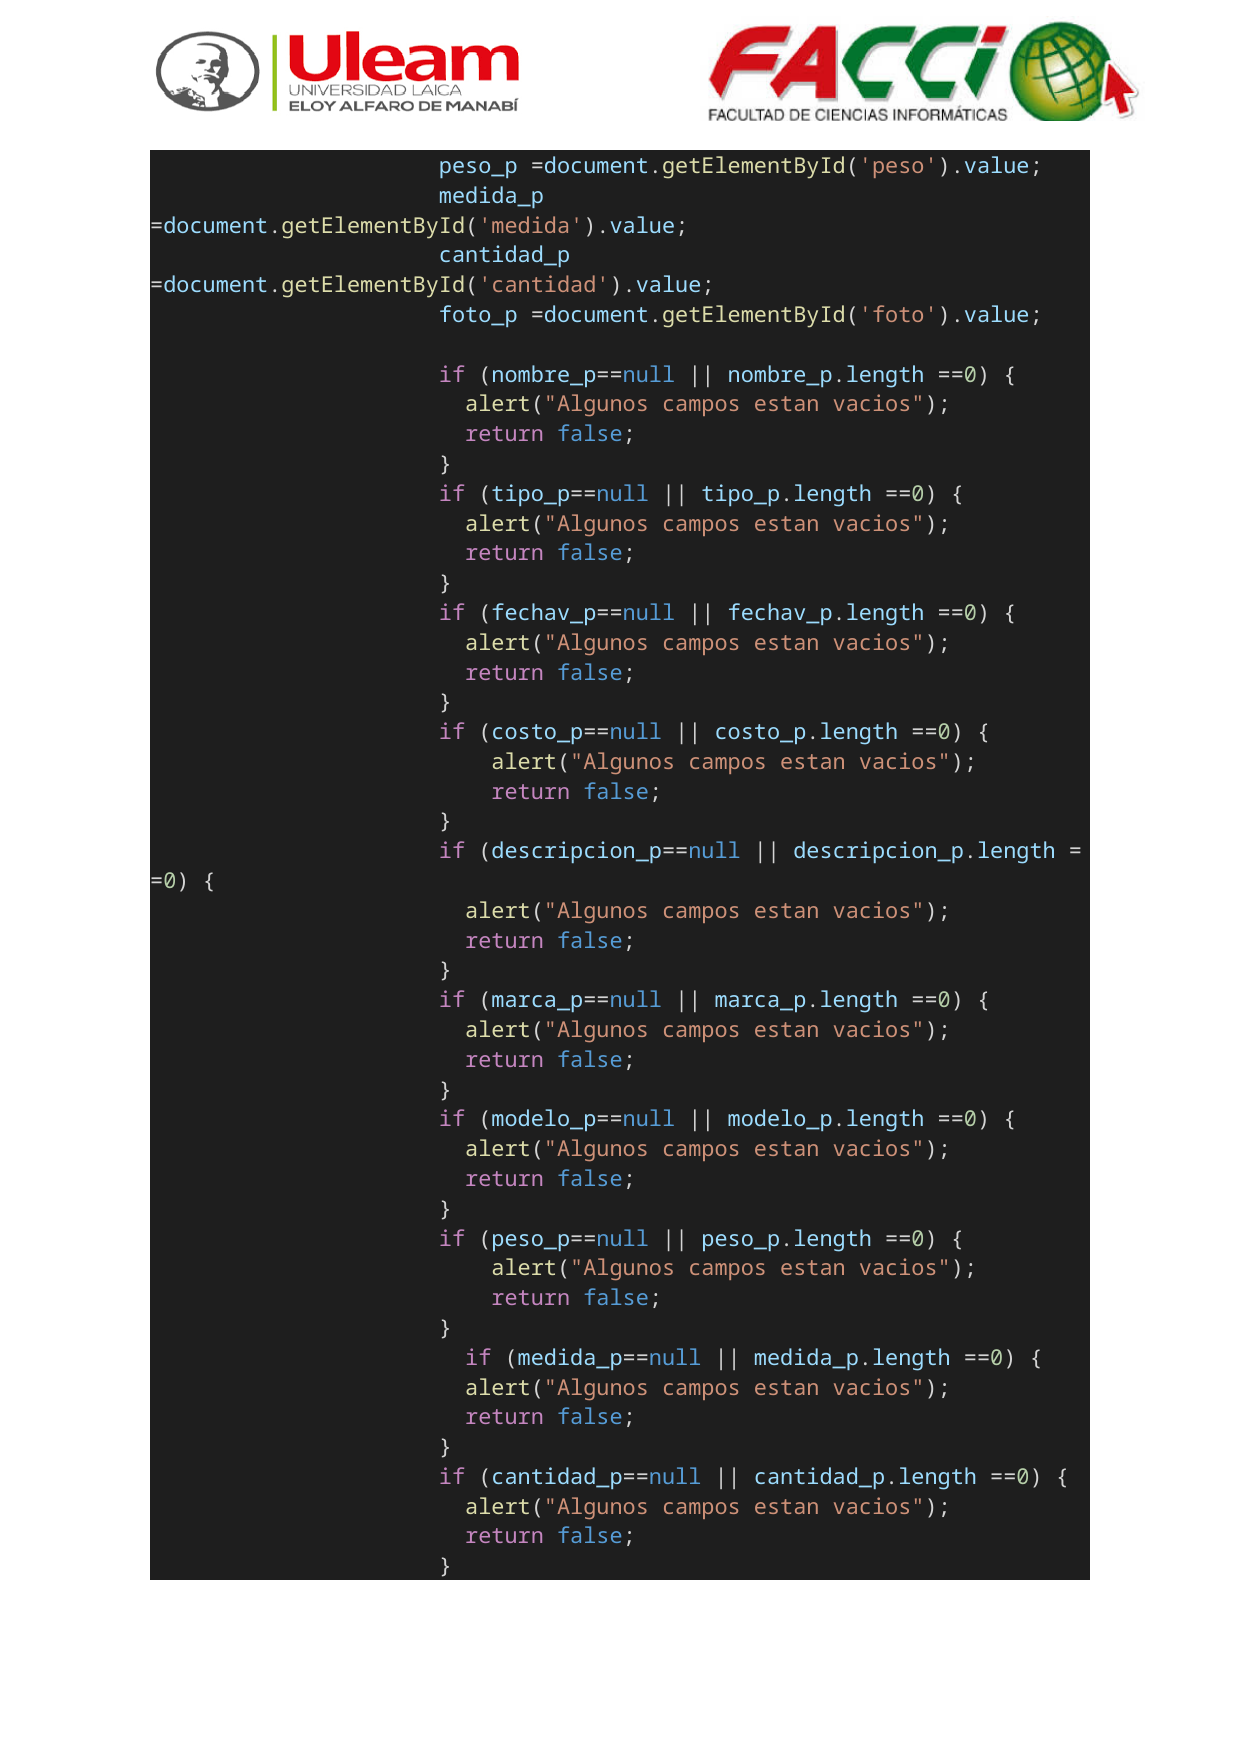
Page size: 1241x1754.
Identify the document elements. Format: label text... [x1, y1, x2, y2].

text if (marca_p==null || marca_p.length ==0) { [150, 984, 1090, 1014]
text } [150, 1073, 1090, 1103]
text return false; [150, 776, 1090, 805]
text if (cantidad_p==null || cantidad_p.length ==0) { [150, 1461, 1090, 1491]
text alert("Algunos campos estan vacios"); [150, 746, 1090, 776]
text if (costo_p==null || costo_p.length ==0) { [150, 716, 1090, 746]
text return false; [150, 1520, 1090, 1550]
text } [150, 1431, 1090, 1461]
text alert("Algunos campos estan vacios"); [150, 1014, 1090, 1044]
text alert("Algunos campos estan vacios"); [150, 1491, 1090, 1520]
text alert("Algunos campos estan vacios"); [150, 388, 1090, 418]
text foto_p =document.getElementById('foto').value; [150, 299, 1090, 329]
text if (modelo_p==null || modelo_p.length ==0) { [150, 1103, 1090, 1133]
text return false; [150, 1282, 1090, 1312]
text } [150, 954, 1090, 984]
text } [150, 448, 1090, 478]
text if (tipo_p==null || tipo_p.length ==0) { [150, 478, 1090, 507]
text if (fechav_p==null || fechav_p.length ==0) { [150, 597, 1090, 627]
text } [150, 1550, 1090, 1580]
text return false; [150, 537, 1090, 567]
text return false; [150, 656, 1090, 686]
text } [150, 1312, 1090, 1342]
text if (peso_p==null || peso_p.length ==0) { [150, 1222, 1090, 1252]
text peso_p =document.getElementById('peso').value; [150, 150, 1090, 180]
text } [150, 1193, 1090, 1222]
text medida_p =document.getElementById('medida').value; [150, 180, 1090, 239]
text return false; [150, 418, 1090, 448]
text if (descripcion_p==null || descripcion_p.length ==0) { [150, 835, 1090, 895]
text } [150, 686, 1090, 716]
text alert("Algunos campos estan vacios"); [150, 895, 1090, 924]
text return false; [150, 1163, 1090, 1193]
text alert("Algunos campos estan vacios"); [150, 627, 1090, 656]
text } [150, 805, 1090, 835]
text return false; [150, 924, 1090, 954]
text if (medida_p==null || medida_p.length ==0) { [150, 1342, 1090, 1371]
text alert("Algunos campos estan vacios"); [150, 1252, 1090, 1282]
text alert("Algunos campos estan vacios"); [150, 507, 1090, 537]
text cantidad_p =document.getElementById('cantidad').value; [150, 239, 1090, 299]
text return false; [150, 1044, 1090, 1073]
text alert("Algunos campos estan vacios"); [150, 1371, 1090, 1401]
text } [150, 567, 1090, 597]
text return false; [150, 1401, 1090, 1431]
text alert("Algunos campos estan vacios"); [150, 1133, 1090, 1163]
text if (nombre_p==null || nombre_p.length ==0) { [150, 358, 1090, 388]
